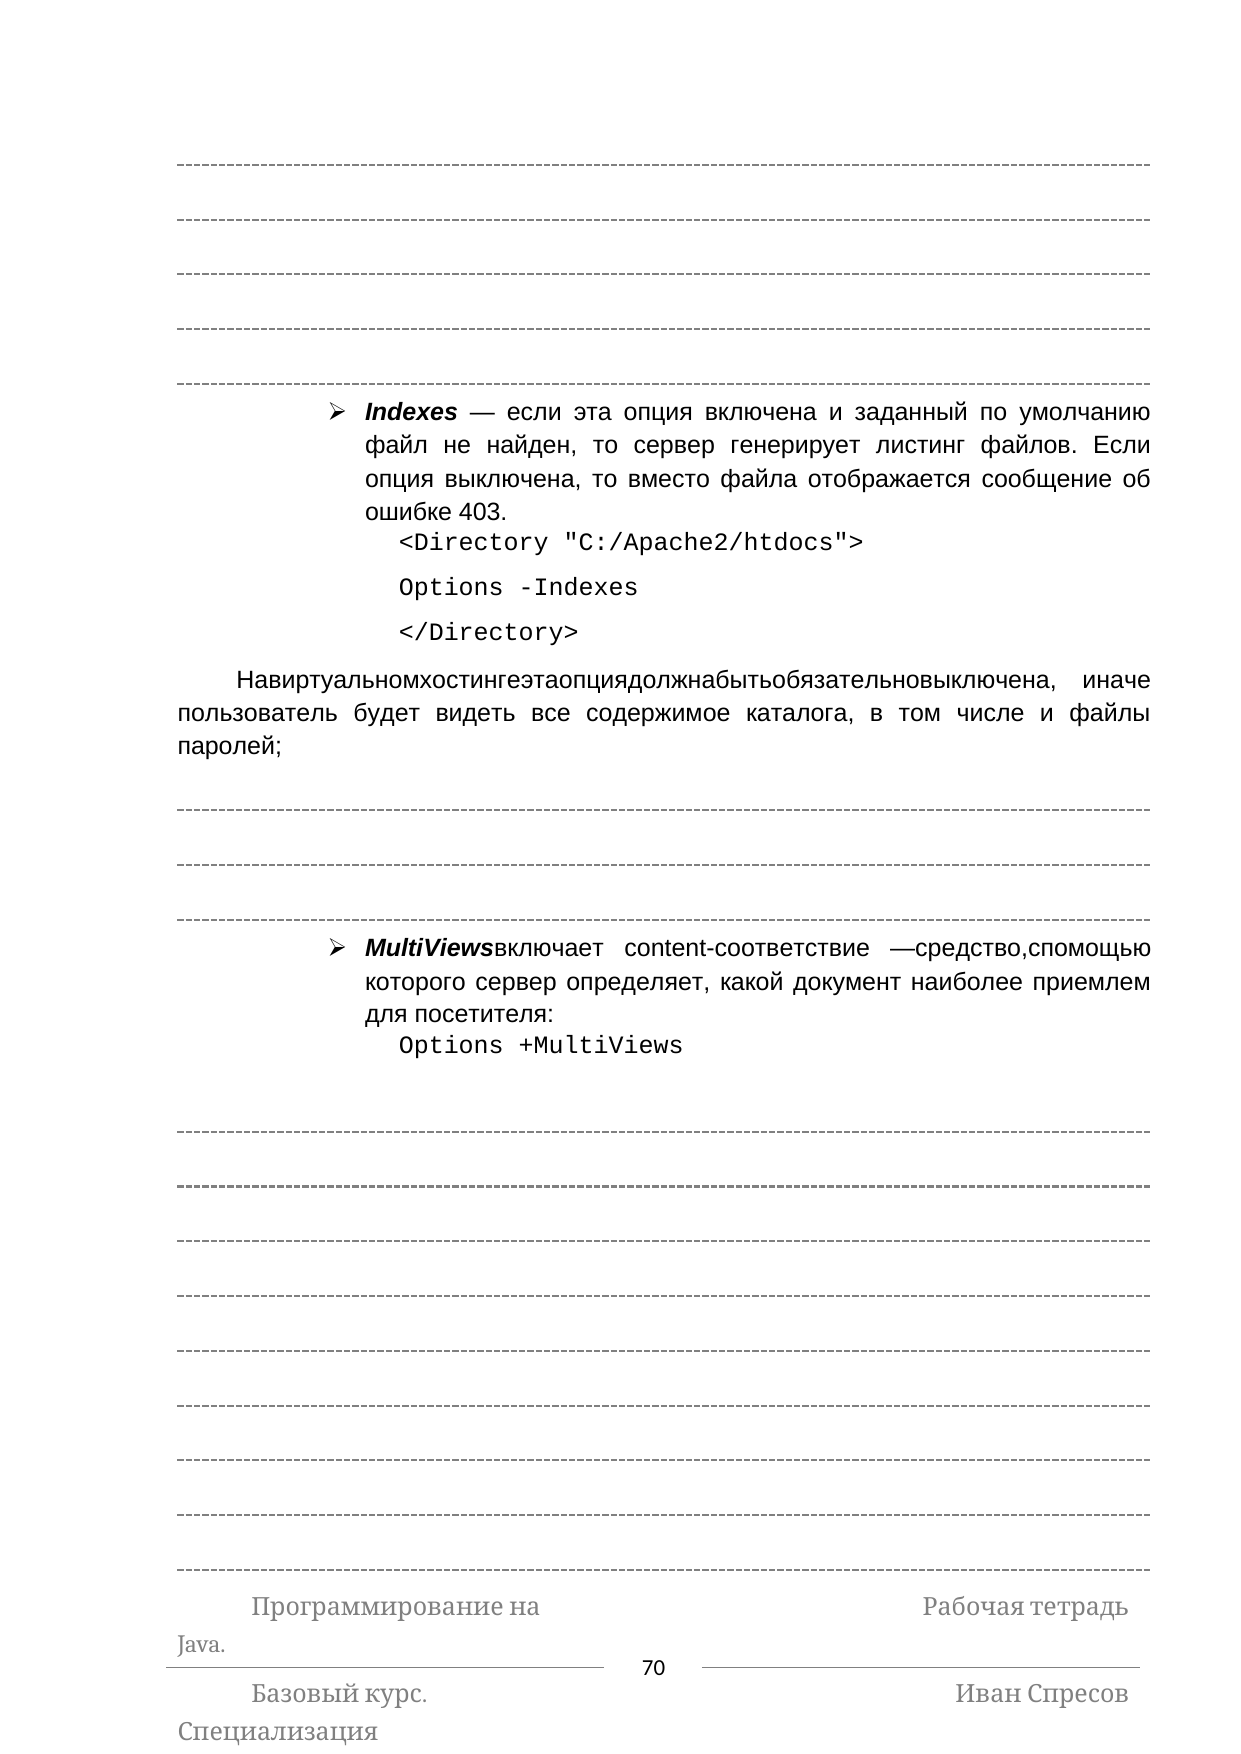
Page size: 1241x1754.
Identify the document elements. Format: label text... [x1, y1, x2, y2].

table_cell [177, 1459, 1152, 1514]
list MultiViewsвключает content-соответствие —средство,спомощью которого сервер определяет, какой документ наиболее приемлем для посетителя: [327, 933, 1152, 1028]
text Options +MultiViews [398, 1032, 1152, 1061]
text Навиртуальномхостингеэтаопциядолжнабытьобязательновыключена, иначе пользователь будет видеть все содержимое каталога, в том числе и файлы паролей; [177, 664, 1152, 759]
table_cell [177, 273, 1152, 328]
table_cell [177, 1405, 1152, 1459]
table_header [177, 809, 1152, 864]
table_cell [177, 1240, 1152, 1295]
list Indexes — если эта опция включена и заданный по умолчанию файл не найден, то сервер генерирует листинг файлов. Если опция выключена, то вместо файла отображается сообщение об ошибке 403. [327, 397, 1152, 525]
text <Directory "C:/Apache2/htdocs"> [339, 529, 1152, 558]
table_header [177, 1131, 1152, 1185]
table_cell [177, 1514, 1152, 1569]
table_cell [177, 1350, 1152, 1404]
text Options -Indexes [339, 574, 1152, 603]
table_cell [177, 1185, 1152, 1240]
table_cell [177, 1295, 1152, 1350]
text </Directory> [339, 619, 1152, 648]
table_cell [177, 864, 1152, 919]
table_cell [177, 219, 1152, 273]
table_header [177, 164, 1152, 218]
table_cell [177, 328, 1152, 383]
